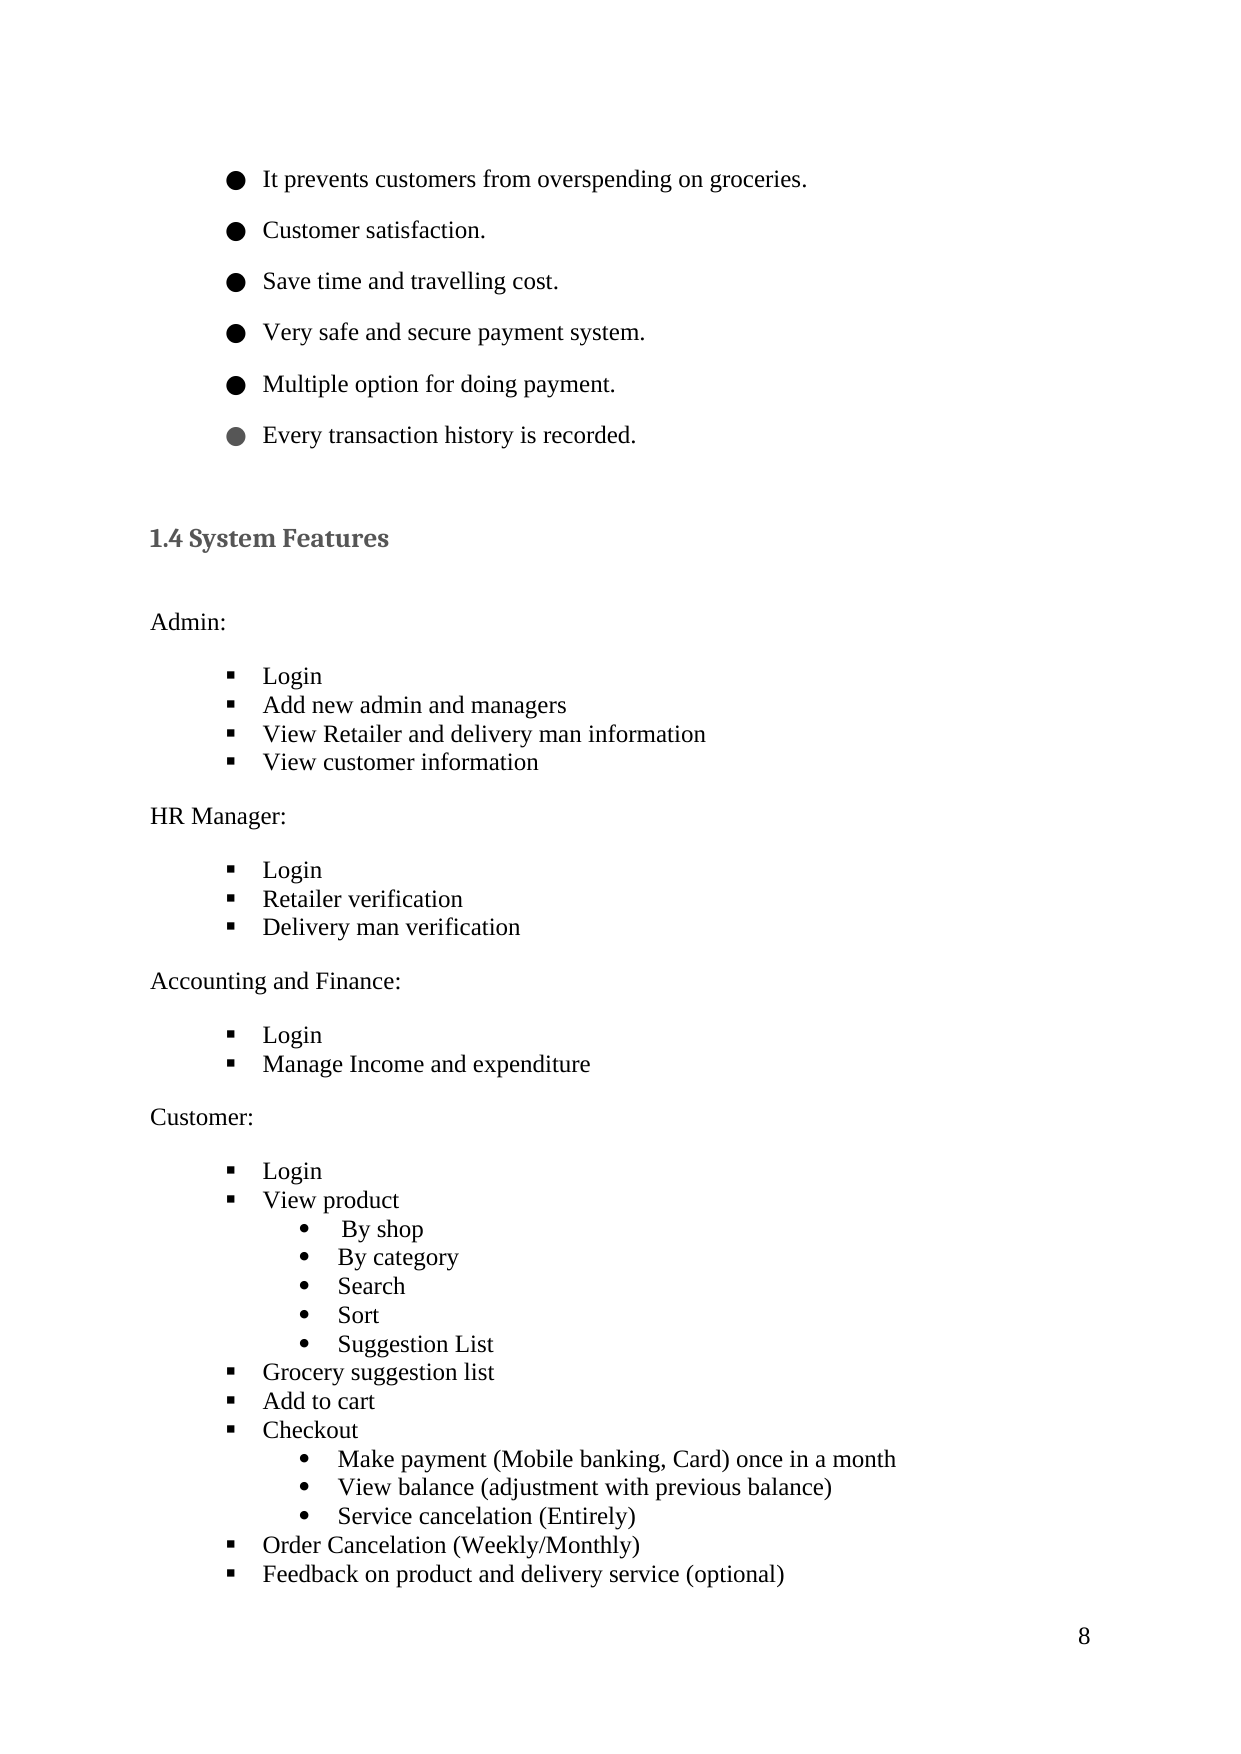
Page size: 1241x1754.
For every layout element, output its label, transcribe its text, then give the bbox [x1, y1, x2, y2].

list Customer satisfaction. [225, 201, 1090, 252]
list Login [225, 1020, 1090, 1049]
list By category [300, 1242, 1090, 1271]
list Login [225, 855, 1090, 884]
list Checkout [225, 1415, 1090, 1444]
list It prevents customers from overspending on groceries. [225, 150, 1090, 201]
list Suggestion List [300, 1329, 1090, 1357]
list Delivery man verification [225, 912, 1090, 941]
list Every transaction history is recorded. [225, 406, 1090, 457]
text Admin: [150, 607, 1090, 636]
list Login [225, 661, 1090, 690]
list Manage Income and expenditure [225, 1049, 1090, 1077]
subtitle 1.4 System Features [150, 523, 1090, 554]
list View Retailer and delivery man information [225, 719, 1090, 747]
list Service cancelation (Entirely) [300, 1501, 1090, 1530]
text HR Manager: [150, 801, 1090, 830]
list Very safe and secure payment system. [225, 304, 1090, 355]
list View product [225, 1185, 1090, 1214]
list Make payment (Mobile banking, Card) once in a month [300, 1444, 1090, 1472]
text Customer: [150, 1102, 1090, 1131]
list Save time and travelling cost. [225, 252, 1090, 304]
text Accounting and Finance: [150, 966, 1090, 995]
list Sort [300, 1300, 1090, 1329]
list Retailer verification [225, 884, 1090, 912]
list Add to cart [225, 1386, 1090, 1415]
list Order Cancelation (Weekly/Monthly) [225, 1530, 1090, 1559]
list Feedback on product and delivery service (optional) [225, 1559, 1090, 1587]
list Search [300, 1271, 1090, 1300]
list By shop [300, 1214, 1090, 1242]
list View customer information [225, 747, 1090, 776]
list Grocery suggestion list [225, 1357, 1090, 1386]
list Multiple option for doing payment. [225, 355, 1090, 406]
list View balance (adjustment with previous balance) [300, 1472, 1090, 1501]
list Add new admin and managers [225, 690, 1090, 719]
list Login [225, 1156, 1090, 1185]
